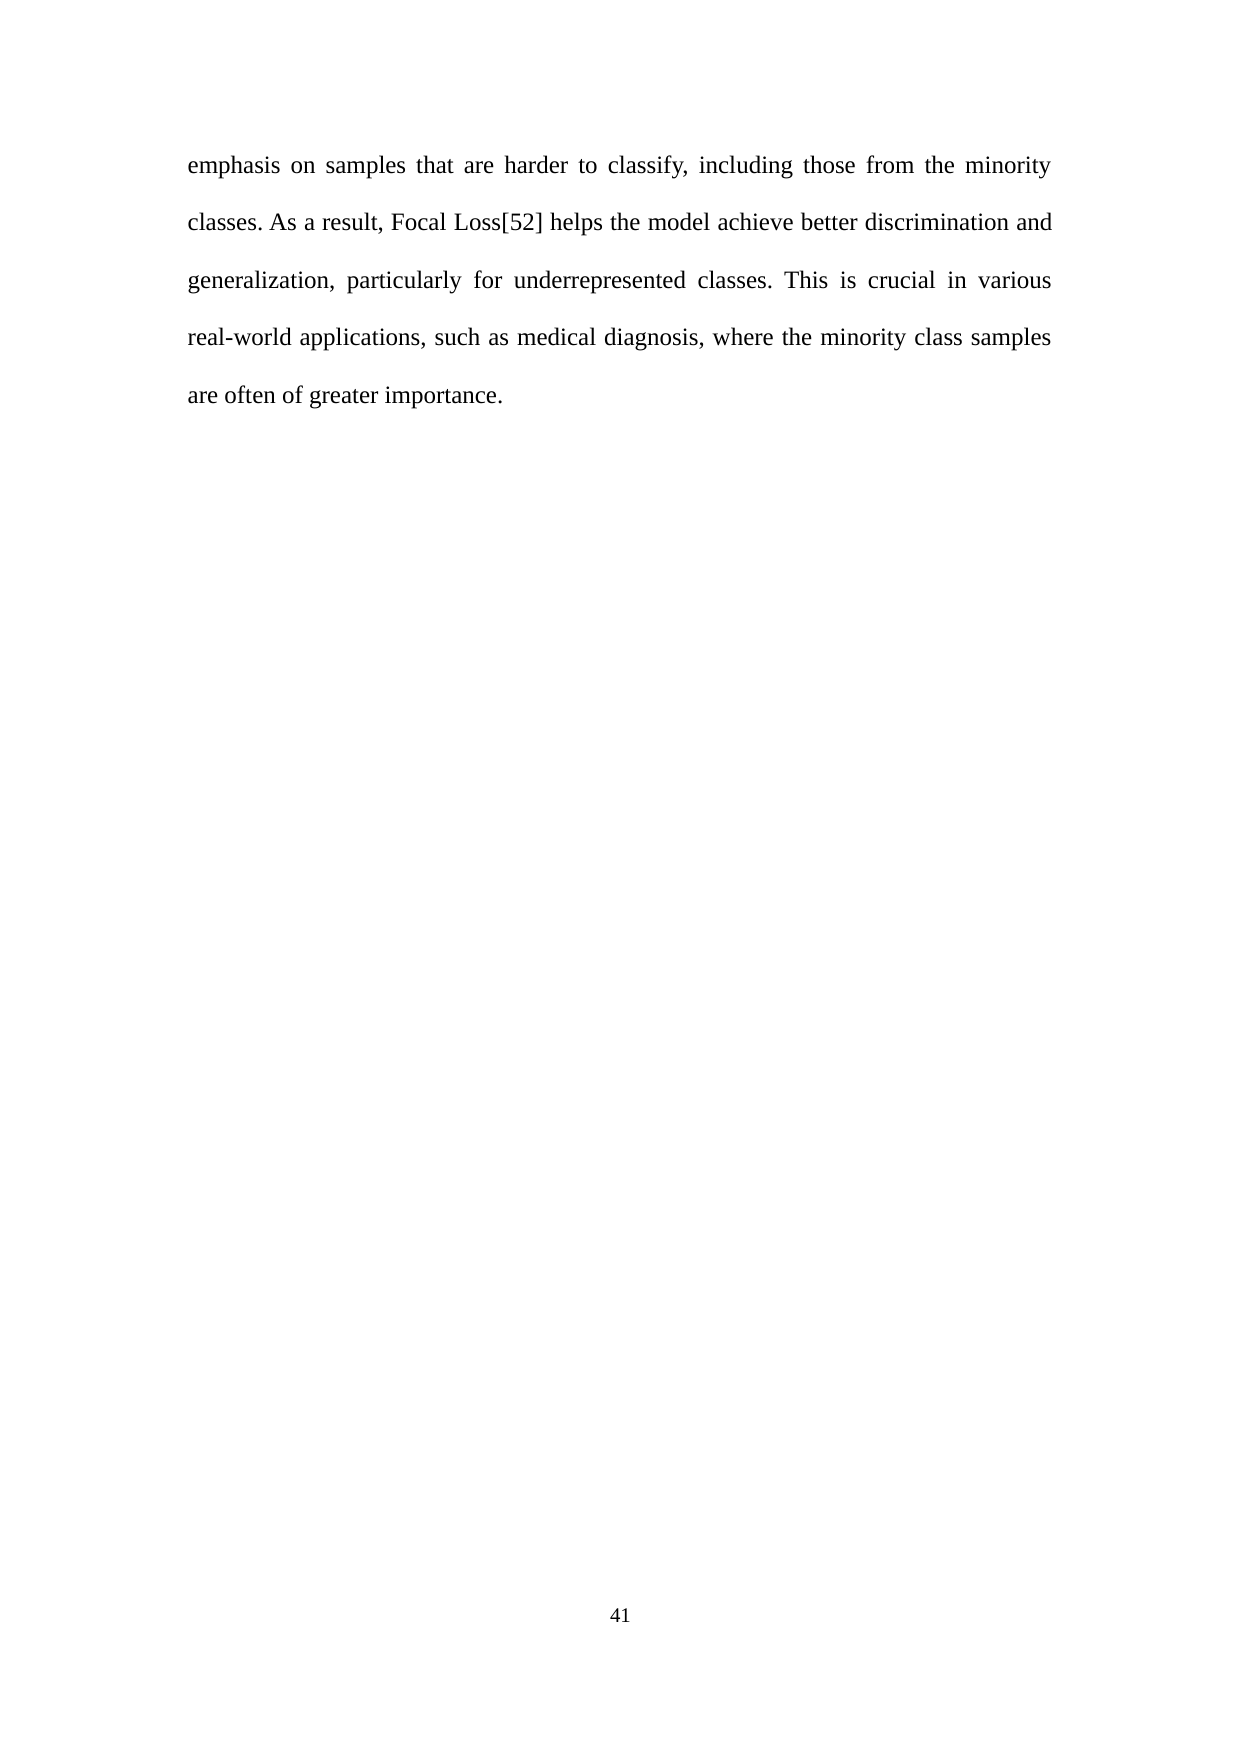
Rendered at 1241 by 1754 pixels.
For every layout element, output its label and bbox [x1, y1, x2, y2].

text [187, 150, 1053, 409]
